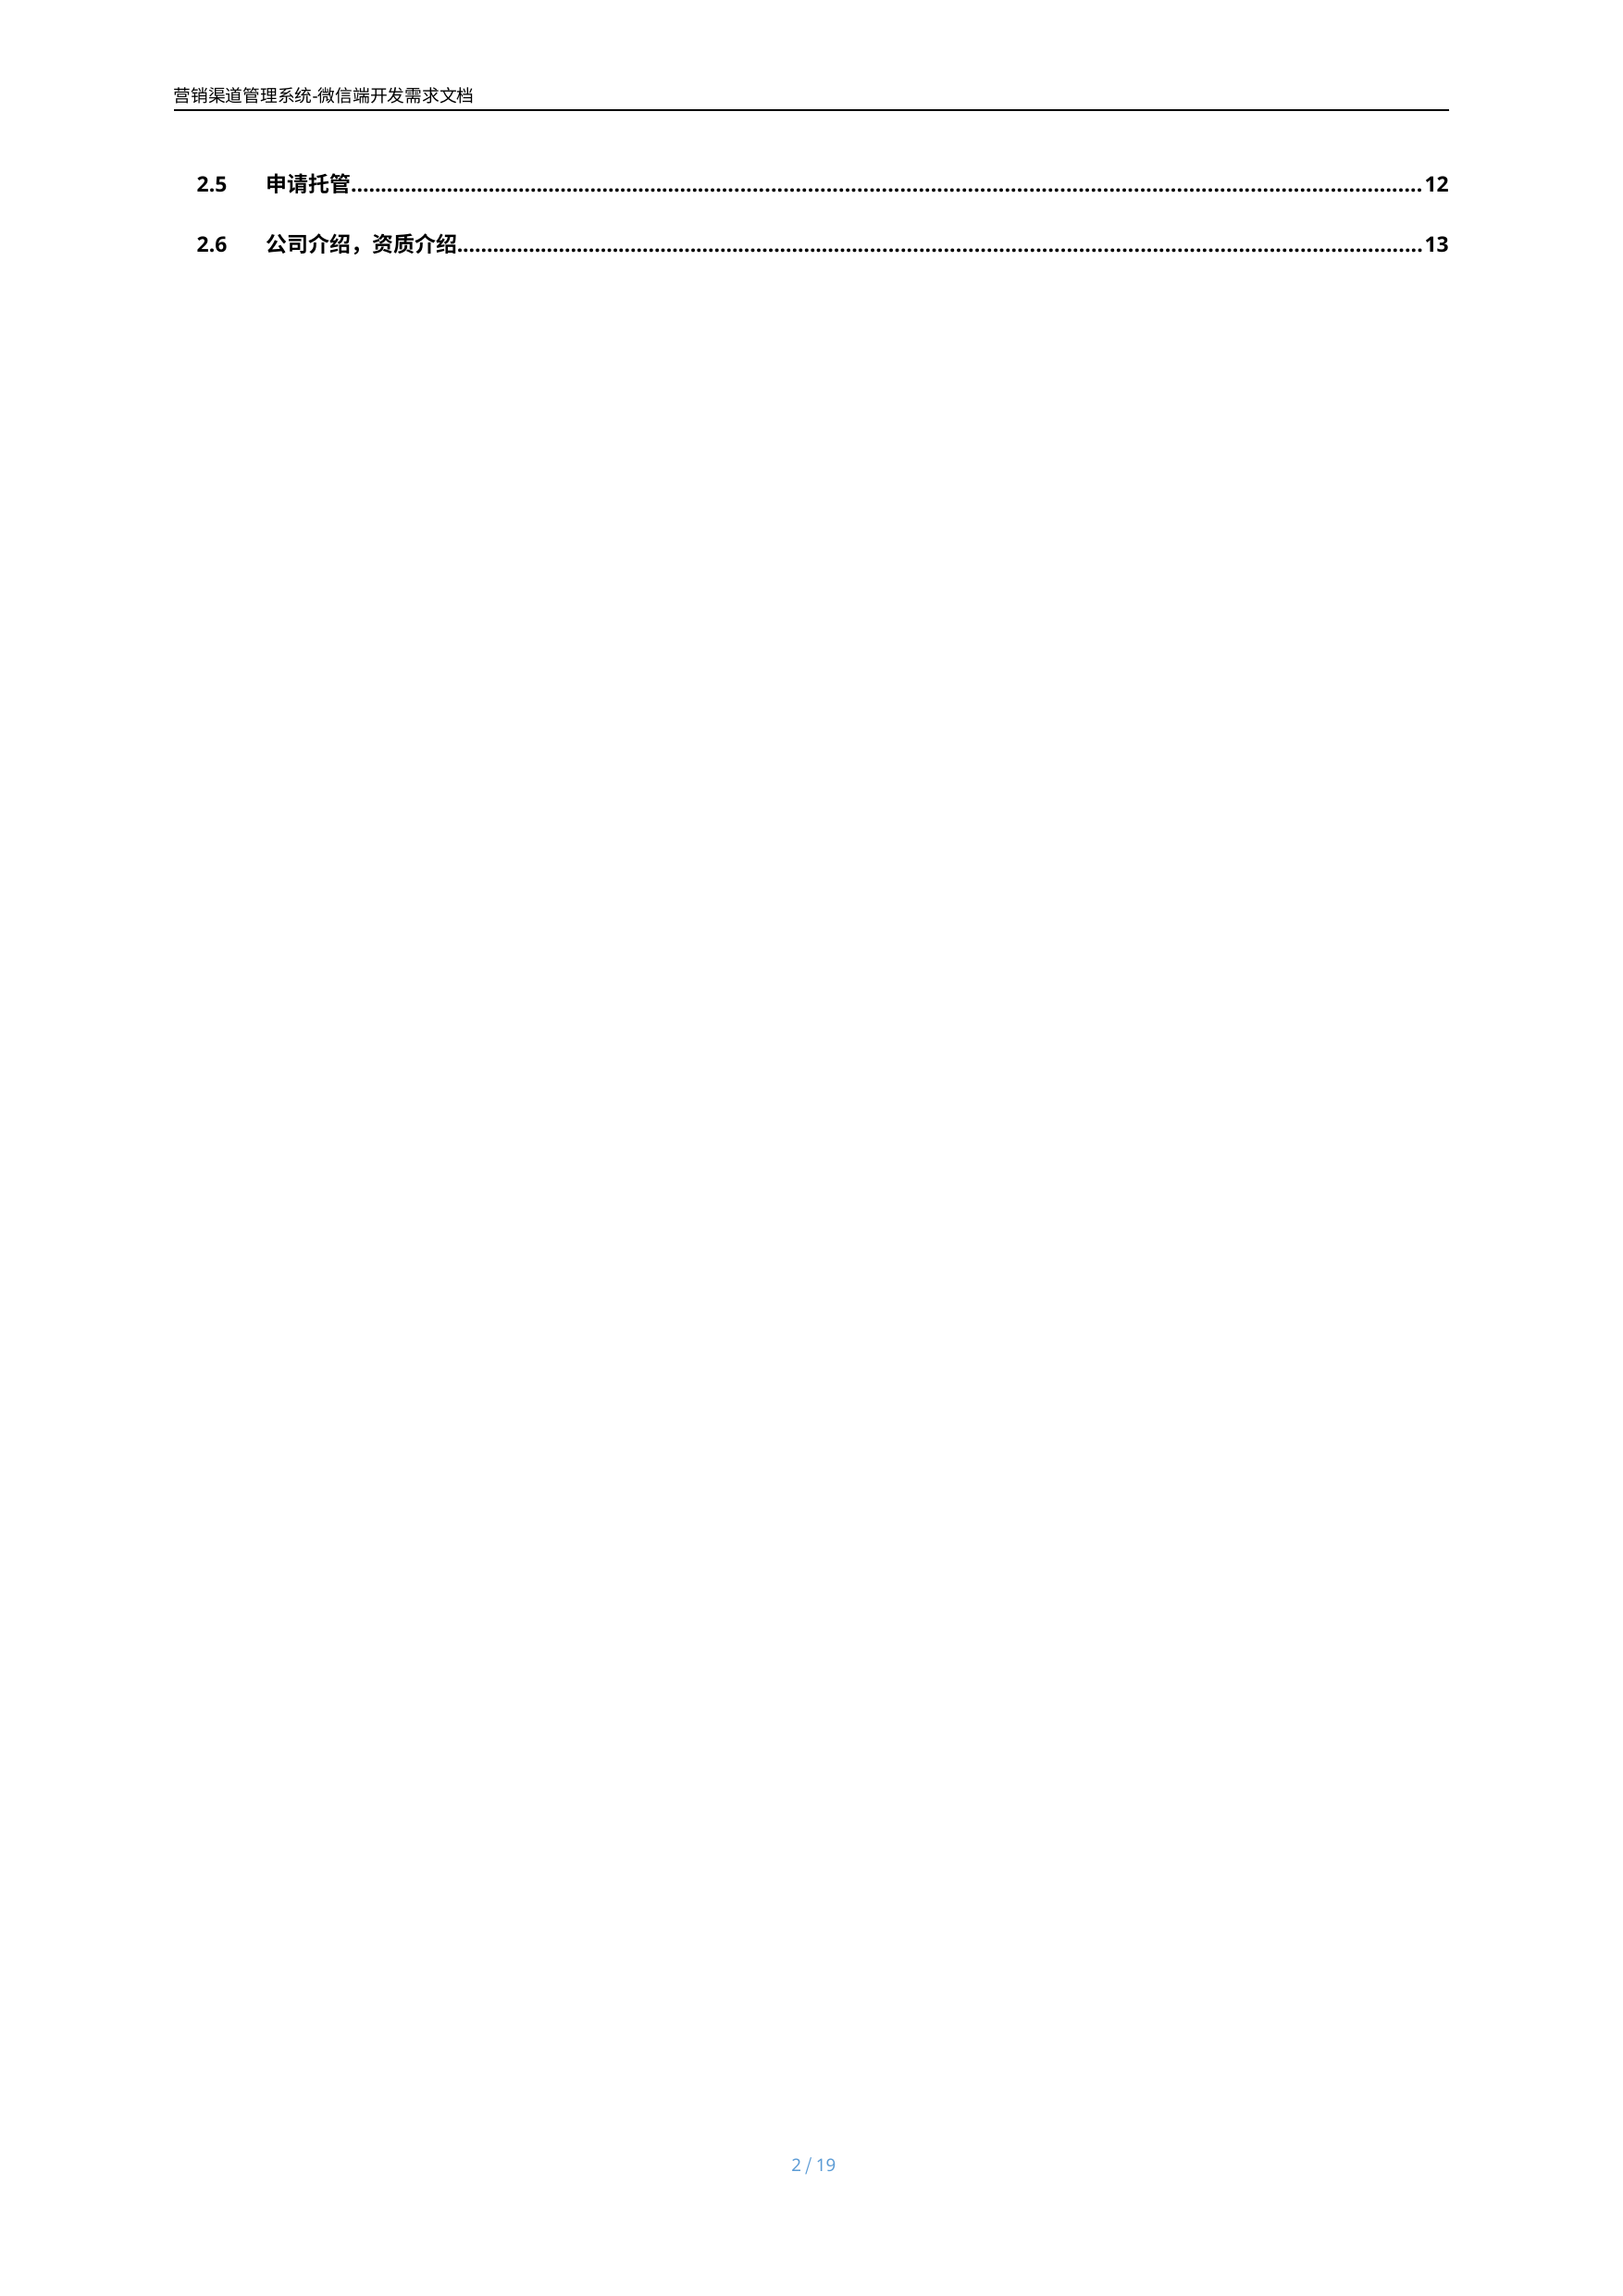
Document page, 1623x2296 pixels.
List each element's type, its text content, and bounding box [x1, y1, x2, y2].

text 2.5 申请托管 12 [196, 152, 1449, 212]
text 2.6 公司介绍，资质介绍 13 [196, 212, 1449, 272]
